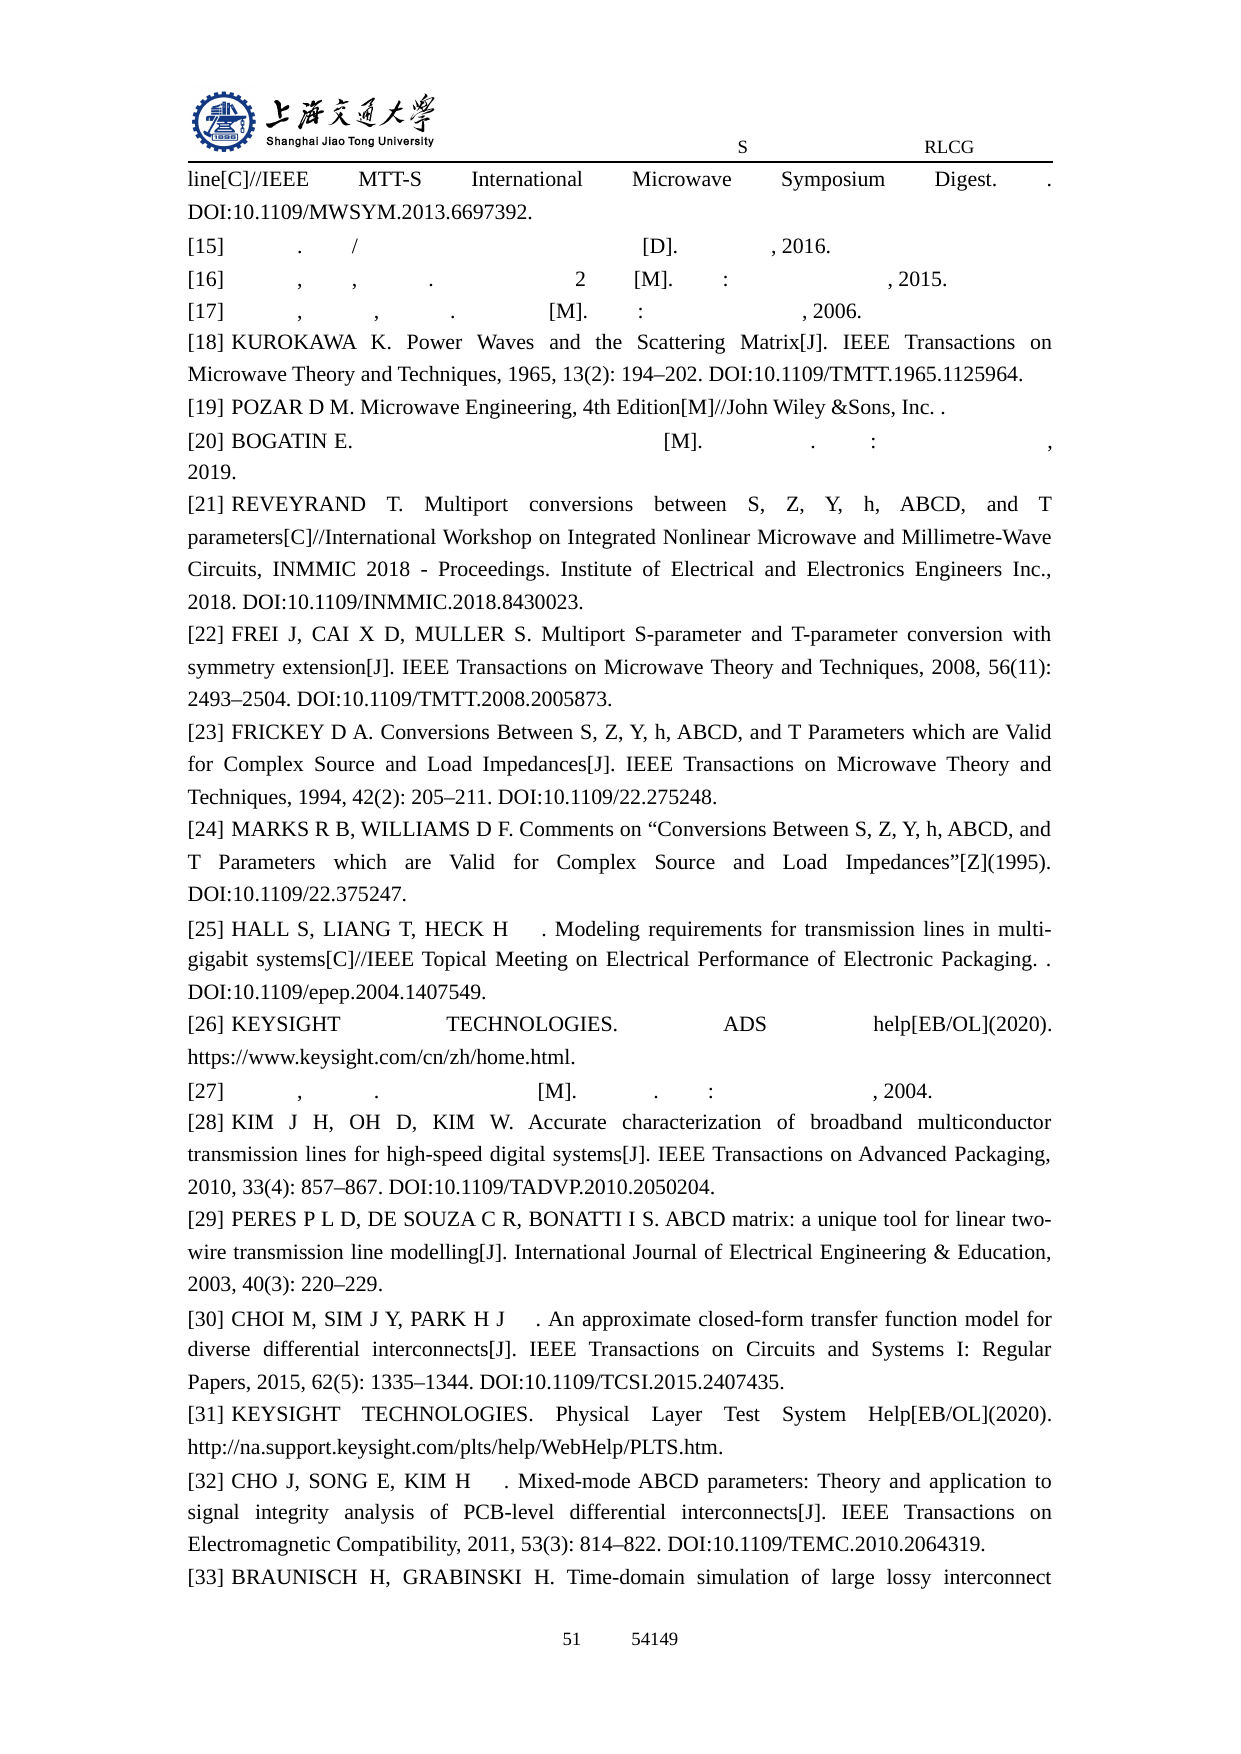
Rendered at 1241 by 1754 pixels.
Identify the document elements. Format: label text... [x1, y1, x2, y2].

text [28] KIM J H, OH D, KIM W. Accurate characterization of broadband multiconductor transmission lines for high-speed digital systems[J]. IEEE Transactions on Advanced Packaging, 2010, 33(4): 857–867. DOI:10.1109/TADVP.2010.2050204. [187, 1105, 1053, 1203]
text [22] FREI J, CAI X D, MULLER S. Multiport S-parameter and T-parameter conversion with symmetry extension[J]. IEEE Transactions on Microwave Theory and Techniques, 2008, 56(11): 2493–2504. DOI:10.1109/TMTT.2008.2005873. [187, 618, 1053, 715]
text [23] FRICKEY D A. Conversions Between S, Z, Y, h, ABCD, and T Parameters which are Valid for Complex Source and Load Impedances[J]. IEEE Transactions on Microwave Theory and Techniques, 1994, 42(2): 205–211. DOI:10.1109/22.275248. [187, 715, 1053, 813]
text [21] REVEYRAND T. Multiport conversions between S, Z, Y, h, ABCD, and T parameters[C]//International Workshop on Integrated Nonlinear Microwave and Millimetre-Wave Circuits, INMMIC 2018 - Proceedings. Institute of Electrical and Electronics Engineers Inc., 2018. DOI:10.1109/INMMIC.2018.8430023. [187, 488, 1053, 618]
text [29] PERES P L D, DE SOUZA C R, BONATTI I S. ABCD matrix: a unique tool for linear two-wire transmission line modelling[J]. International Journal of Electrical Engineering & Education, 2003, 40(3): 220–229. [187, 1203, 1053, 1300]
text [31] KEYSIGHT TECHNOLOGIES. Physical Layer Test System Help[EB/OL](2020). http://na.support.keysight.com/plts/help/WebHelp/PLTS.htm. [187, 1398, 1053, 1463]
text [187, 1560, 1053, 1593]
text [25] HALL S, LIANG T, HECK H等. Modeling requirements for transmission lines in multi-gigabit systems[C]//IEEE Topical Meeting on Electrical Performance of Electronic Packaging. . DOI:10.1109/epep.2004.1407549. [187, 910, 1053, 1008]
text [15] 郑宗华. 微波/毫米波系统前端关键技术研究[D]. 浙江大学, 2016. [187, 228, 1053, 260]
text [17] 梁昌洪, 谢拥军, 官博然. 简明微波[M]. 北京: 高等教育出版社, 2006. [187, 293, 1053, 325]
text [27] 丁同仁, 李承治. 常微分方程教程[M]. 第二 版. 北京: 高等教育出版社, 2004. [187, 1073, 1053, 1105]
text [19] POZAR D M. Microwave Engineering, 4th Edition[M]//John Wiley &Sons, Inc. . [187, 390, 1053, 423]
text [16] 陈洪亮, 张峰, 田社平. 电路基础（第2版）[M]. 北京: 高等教育出版社, 2015. [187, 260, 1053, 293]
text [30] CHOI M, SIM J Y, PARK H J等. An approximate closed-form transfer function model for diverse differential interconnects[J]. IEEE Transactions on Circuits and Systems I: Regular Papers, 2015, 62(5): 1335–1344. DOI:10.1109/TCSI.2015.2407435. [187, 1300, 1053, 1398]
text [24] MARKS R B, WILLIAMS D F. Comments on “Conversions Between S, Z, Y, h, ABCD, and T Parameters which are Valid for Complex Source and Load Impedances”[Z](1995). DOI:10.1109/22.375247. [187, 813, 1053, 910]
text [26] KEYSIGHT TECHNOLOGIES. ADS help[EB/OL](2020). https://www.keysight.com/cn/zh/home.html. [187, 1008, 1053, 1073]
text [18] KUROKAWA K. Power Waves and the Scattering Matrix[J]. IEEE Transactions on Microwave Theory and Techniques, 1965, 13(2): 194–202. DOI:10.1109/TMTT.1965.1125964. [187, 325, 1053, 390]
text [187, 163, 1053, 228]
text [20] BOGATIN E. 信号完整性与电源完整性分析[M]. 第三版 版. 北京: 电子工业出版社, 2019. [187, 423, 1053, 488]
text [32] CHO J, SONG E, KIM H等. Mixed-mode ABCD parameters: Theory and application to signal integrity analysis of PCB-level differential interconnects[J]. IEEE Transactions on Electromagnetic Compatibility, 2011, 53(3): 814–822. DOI:10.1109/TEMC.2010.2064319. [187, 1463, 1053, 1560]
